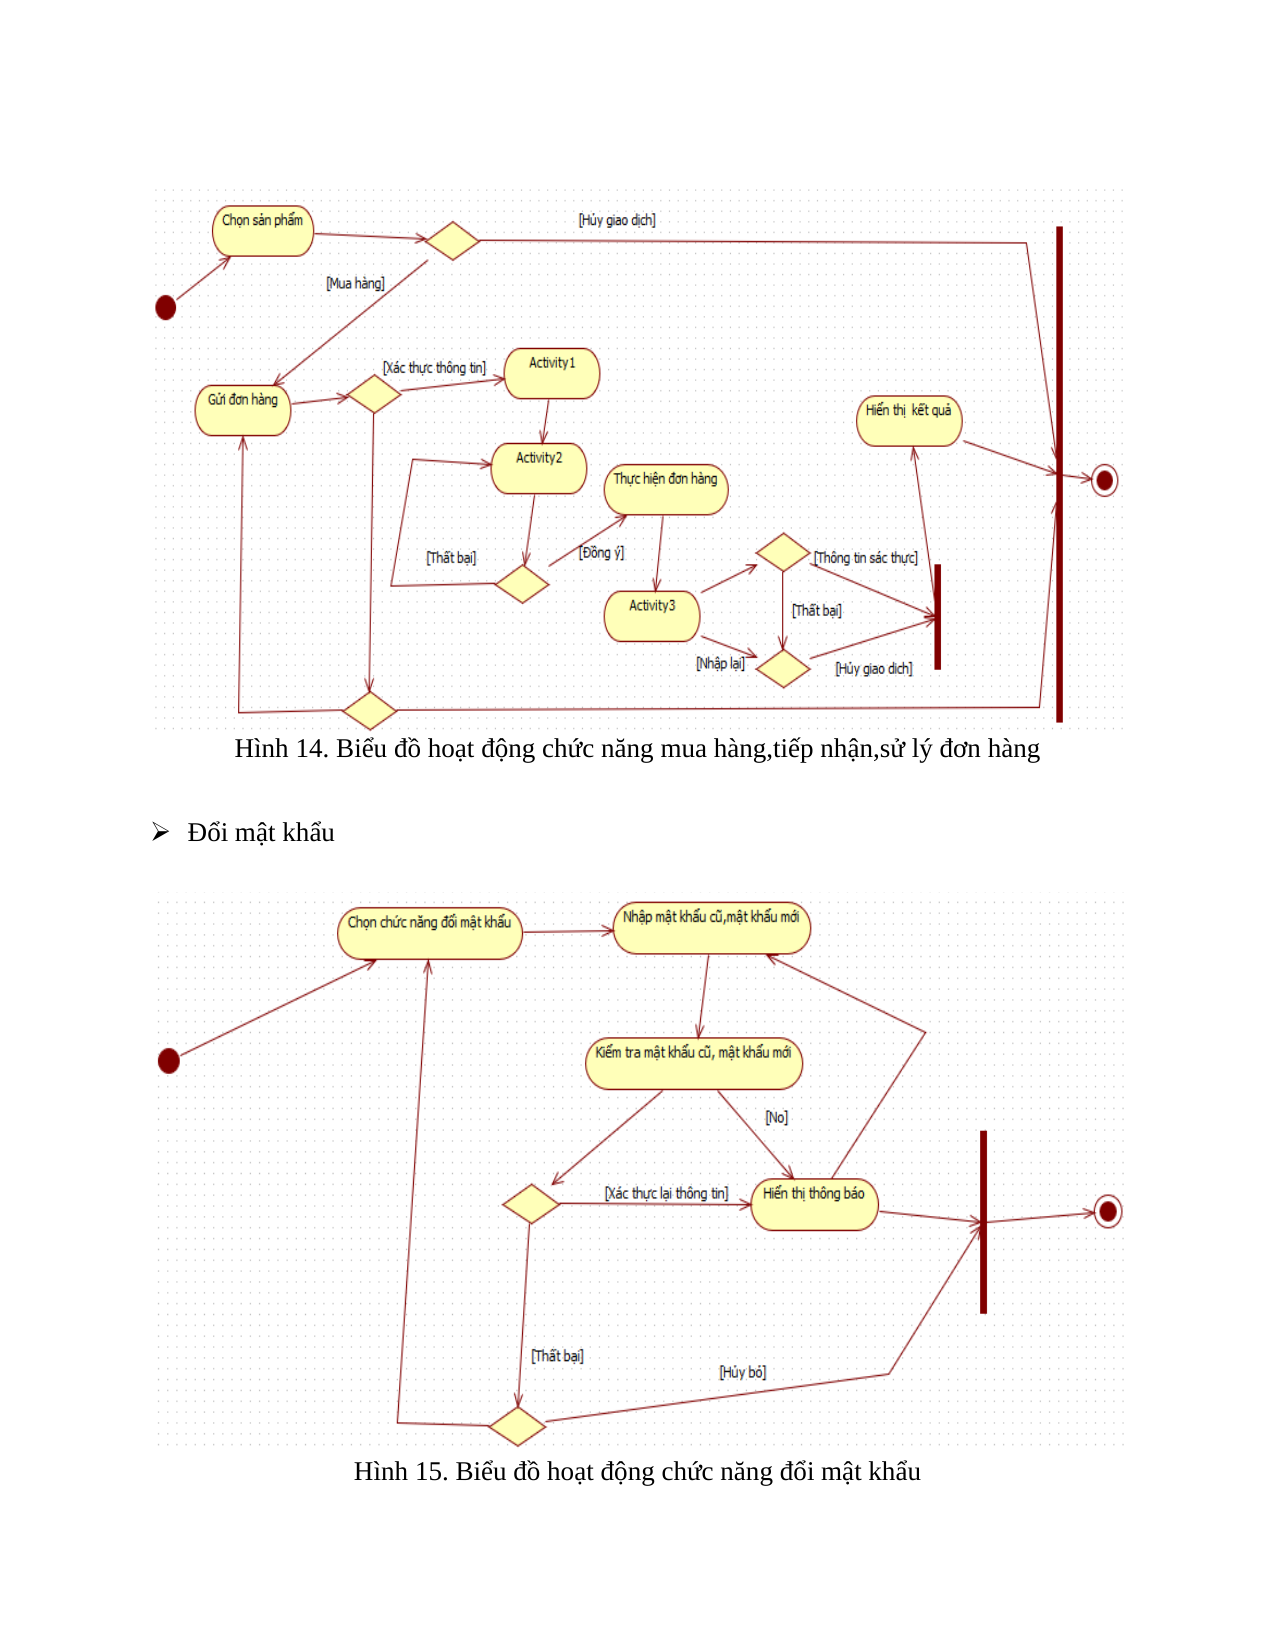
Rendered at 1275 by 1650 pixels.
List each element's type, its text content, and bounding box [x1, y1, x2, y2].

list Đổi mật khẩu [150, 816, 1125, 847]
picture [150, 187, 1125, 732]
picture [150, 892, 1125, 1455]
